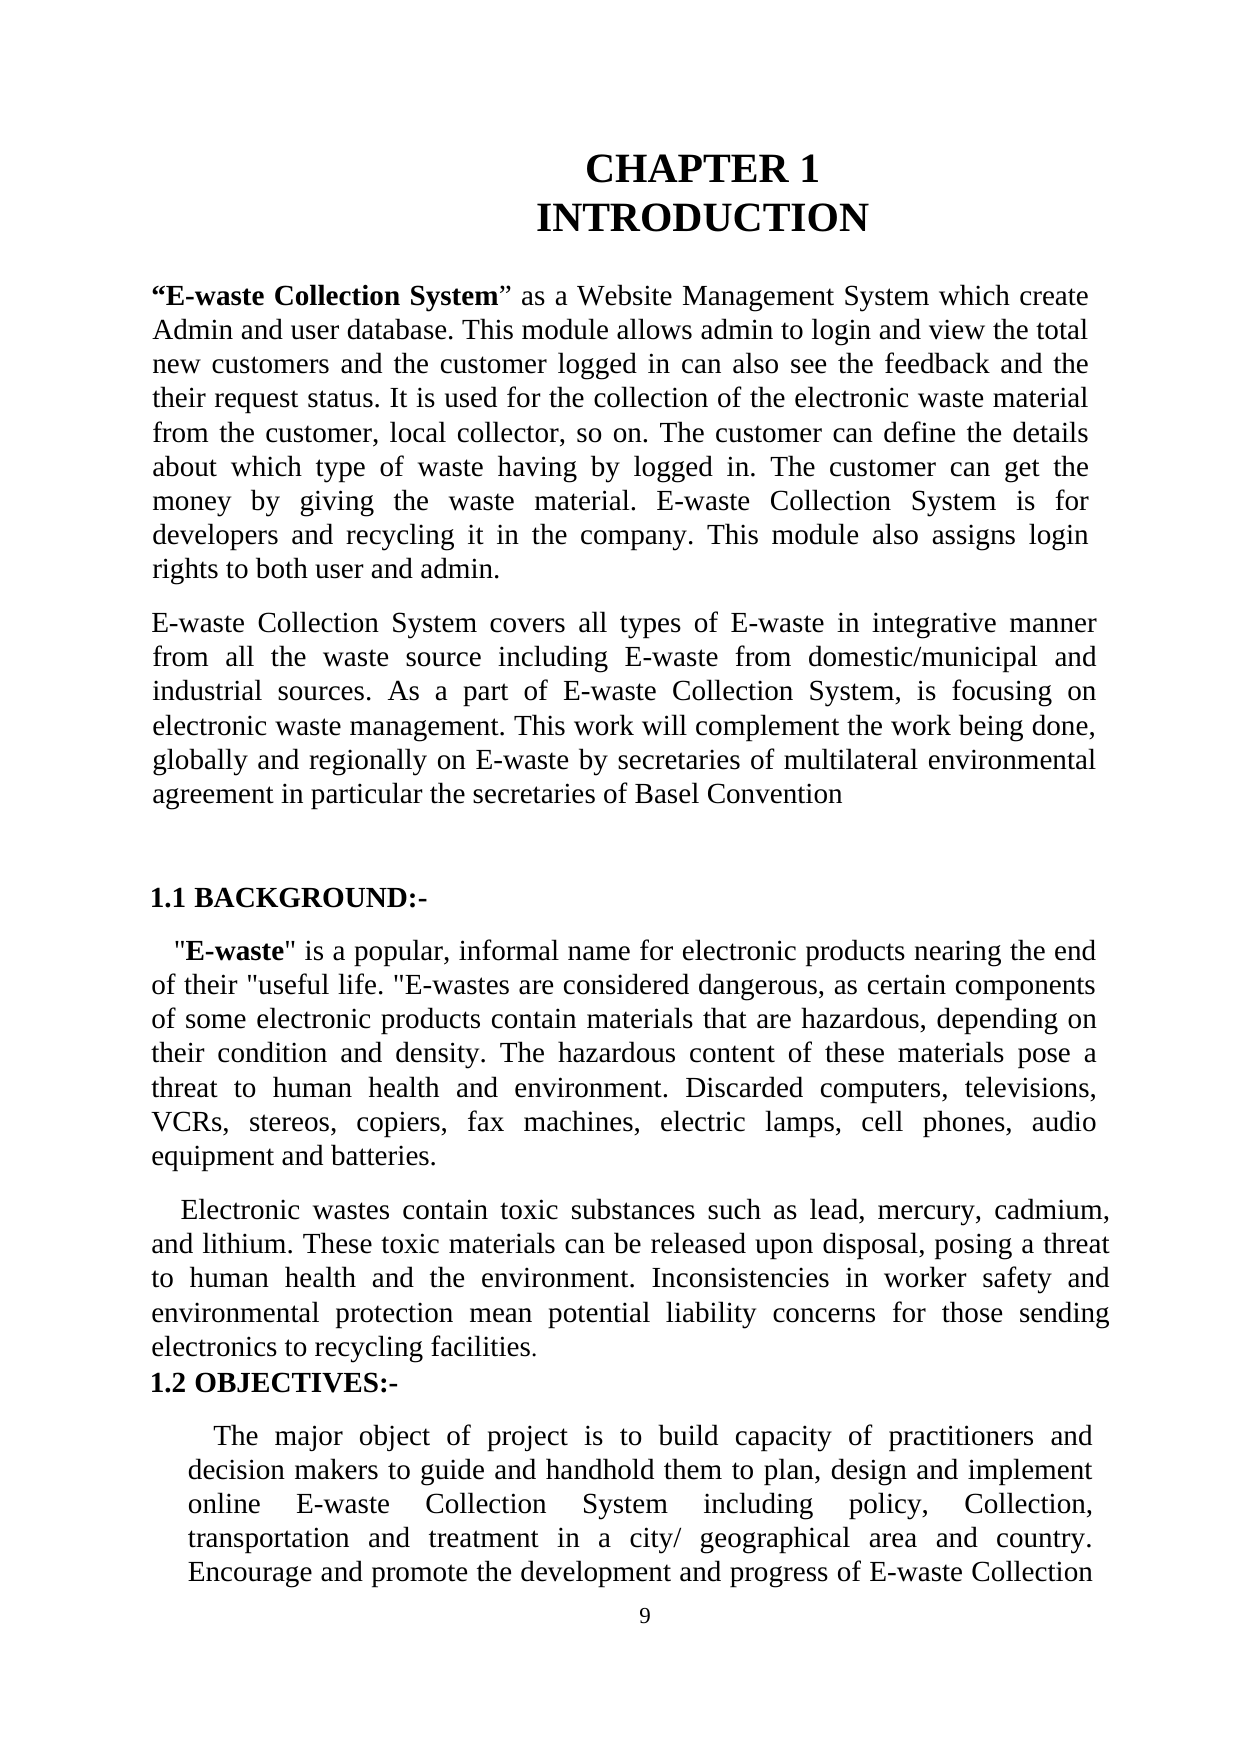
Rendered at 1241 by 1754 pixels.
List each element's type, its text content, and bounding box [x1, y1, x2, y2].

text "E-waste" is a popular, informal name for electronic products nearing the end of their "useful life. "E-wastes are considered dangerous, as certain components of some electronic products contain materials that are hazardous, depending on their condition and density. The hazardous content of these materials pose a threat to human health and environment. Discarded computers, televisions, VCRs, stereos, copiers, fax machines, electric lamps, cell phones, audio equipment and batteries. [151, 933, 1097, 1172]
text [188, 1418, 1093, 1588]
text Electronic wastes contain toxic substances such as lead, mercury, cadmium, and lithium. These toxic materials can be released upon disposal, posing a threat to human health and the environment. Inconsistencies in worker safety and environmental protection mean potential liability concerns for those sending electronics to recycling facilities. [151, 1192, 1111, 1362]
subtitle 1.1 BACKGROUND:- [149, 880, 1178, 913]
text CHAPTER 1 [227, 143, 1178, 191]
text INTRODUCTION [227, 192, 1178, 240]
text E-waste Collection System covers all types of E-waste in integrative manner from all the waste source including E-waste from domestic/municipal and industrial sources. As a part of E-waste Collection System, is focusing on electronic waste management. This work will complement the work being done, globally and regionally on E-waste by secretaries of multilateral environmental agreement in particular the secretaries of Basel Convention [151, 605, 1097, 809]
subtitle 1.2 OBJECTIVES:- [149, 1365, 1178, 1398]
text “E-waste Collection System” as a Website Management System which create Admin and user database. This module allows admin to login and view the total new customers and the customer logged in can also see the feedback and the their request status. It is used for the collection of the electronic waste material from the customer, local collector, so on. The customer can define the details about which type of waste having by logged in. The customer can get the money by giving the waste material. E-waste Collection System is for developers and recycling it in the company. This module also assigns login rights to both user and admin. [151, 278, 1090, 585]
